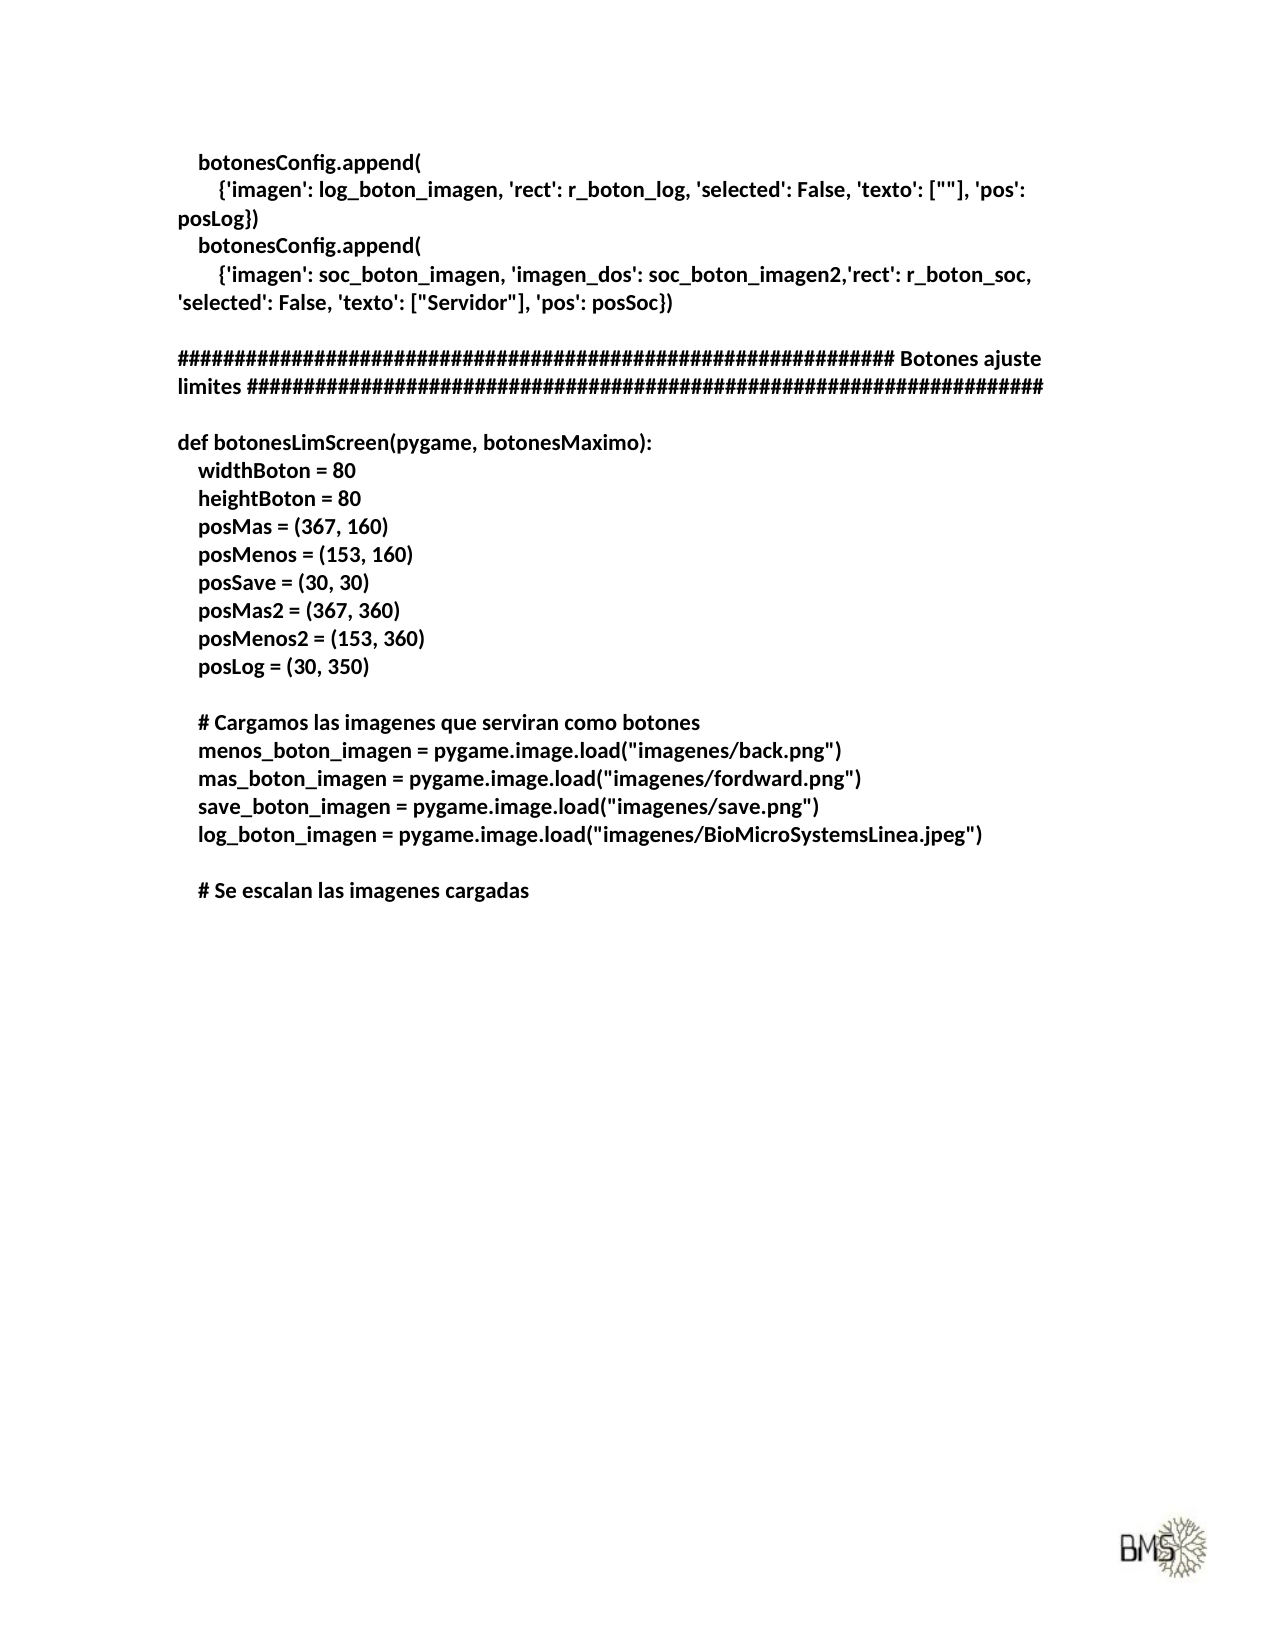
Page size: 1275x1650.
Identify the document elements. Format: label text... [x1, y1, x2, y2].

text # Cargamos las imagenes que serviran como botones [177, 708, 1098, 736]
text posMas = (367, 160) [177, 512, 1098, 540]
picture [1116, 1502, 1207, 1593]
text botonesConfig.append( [177, 148, 1098, 176]
text menos_boton_imagen = pygame.image.load("imagenes/back.png") [177, 736, 1098, 764]
text def botonesLimScreen(pygame, botonesMaximo): [177, 428, 1098, 456]
text ############################################################### Botones ajuste limites ###################################################################### [177, 344, 1098, 400]
text save_boton_imagen = pygame.image.load("imagenes/save.png") [177, 792, 1098, 820]
text log_boton_imagen = pygame.image.load("imagenes/BioMicroSystemsLinea.jpeg") [177, 820, 1098, 848]
text heightBoton = 80 [177, 484, 1098, 512]
text posMenos2 = (153, 360) [177, 624, 1098, 652]
text posMas2 = (367, 360) [177, 596, 1098, 624]
text posMenos = (153, 160) [177, 540, 1098, 568]
text botonesConfig.append( [177, 232, 1098, 260]
text # Se escalan las imagenes cargadas [177, 876, 1098, 904]
text posLog = (30, 350) [177, 652, 1098, 680]
text {'imagen': log_boton_imagen, 'rect': r_boton_log, 'selected': False, 'texto': [""], 'pos': posLog}) [177, 176, 1098, 232]
text posSave = (30, 30) [177, 568, 1098, 596]
text widthBoton = 80 [177, 456, 1098, 484]
text mas_boton_imagen = pygame.image.load("imagenes/fordward.png") [177, 764, 1098, 792]
text {'imagen': soc_boton_imagen, 'imagen_dos': soc_boton_imagen2,'rect': r_boton_soc, 'selected': False, 'texto': ["Servidor"], 'pos': posSoc}) [177, 260, 1098, 316]
